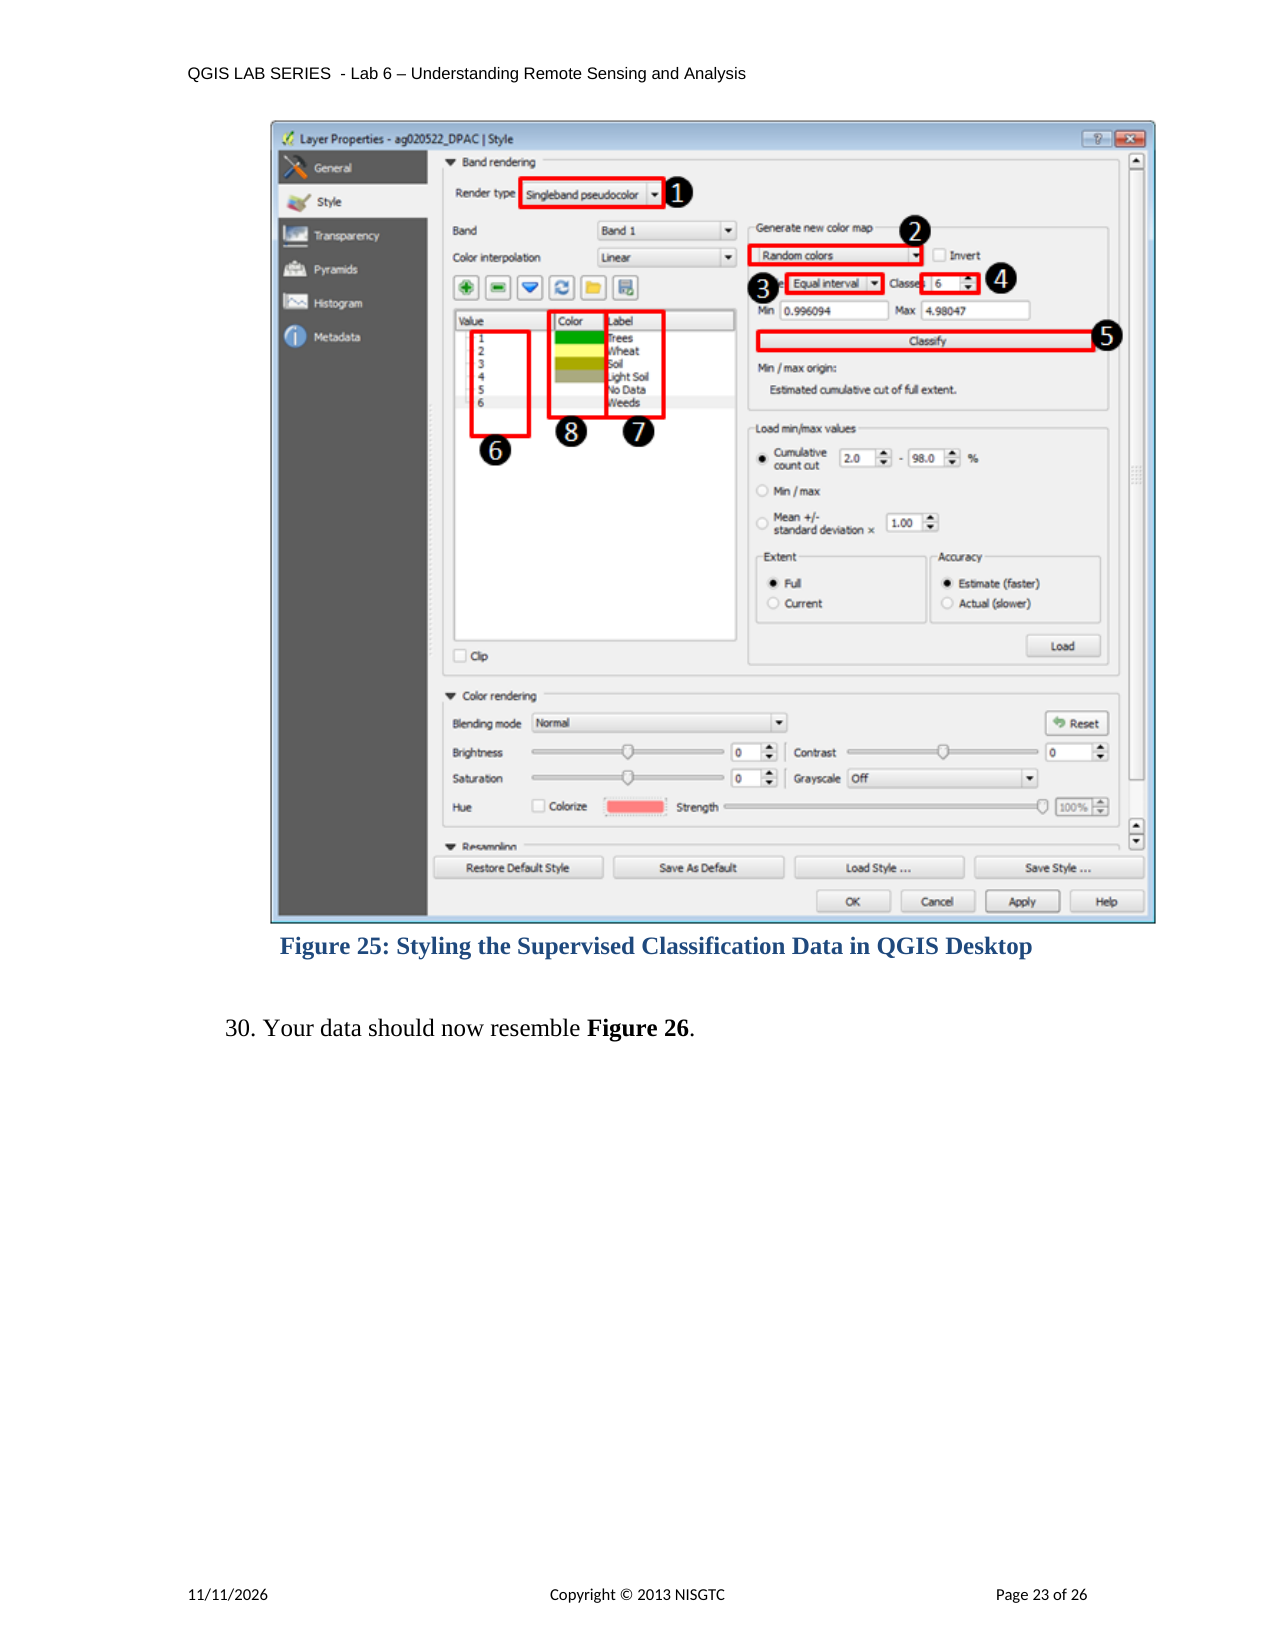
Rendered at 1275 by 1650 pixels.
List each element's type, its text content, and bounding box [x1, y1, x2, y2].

text Figure 25: Styling the Supervised Classification Data in QGIS Desktop [225, 931, 1087, 960]
picture [262, 112, 1163, 931]
list Your data should now resemble Figure 26. [225, 1013, 1087, 1042]
